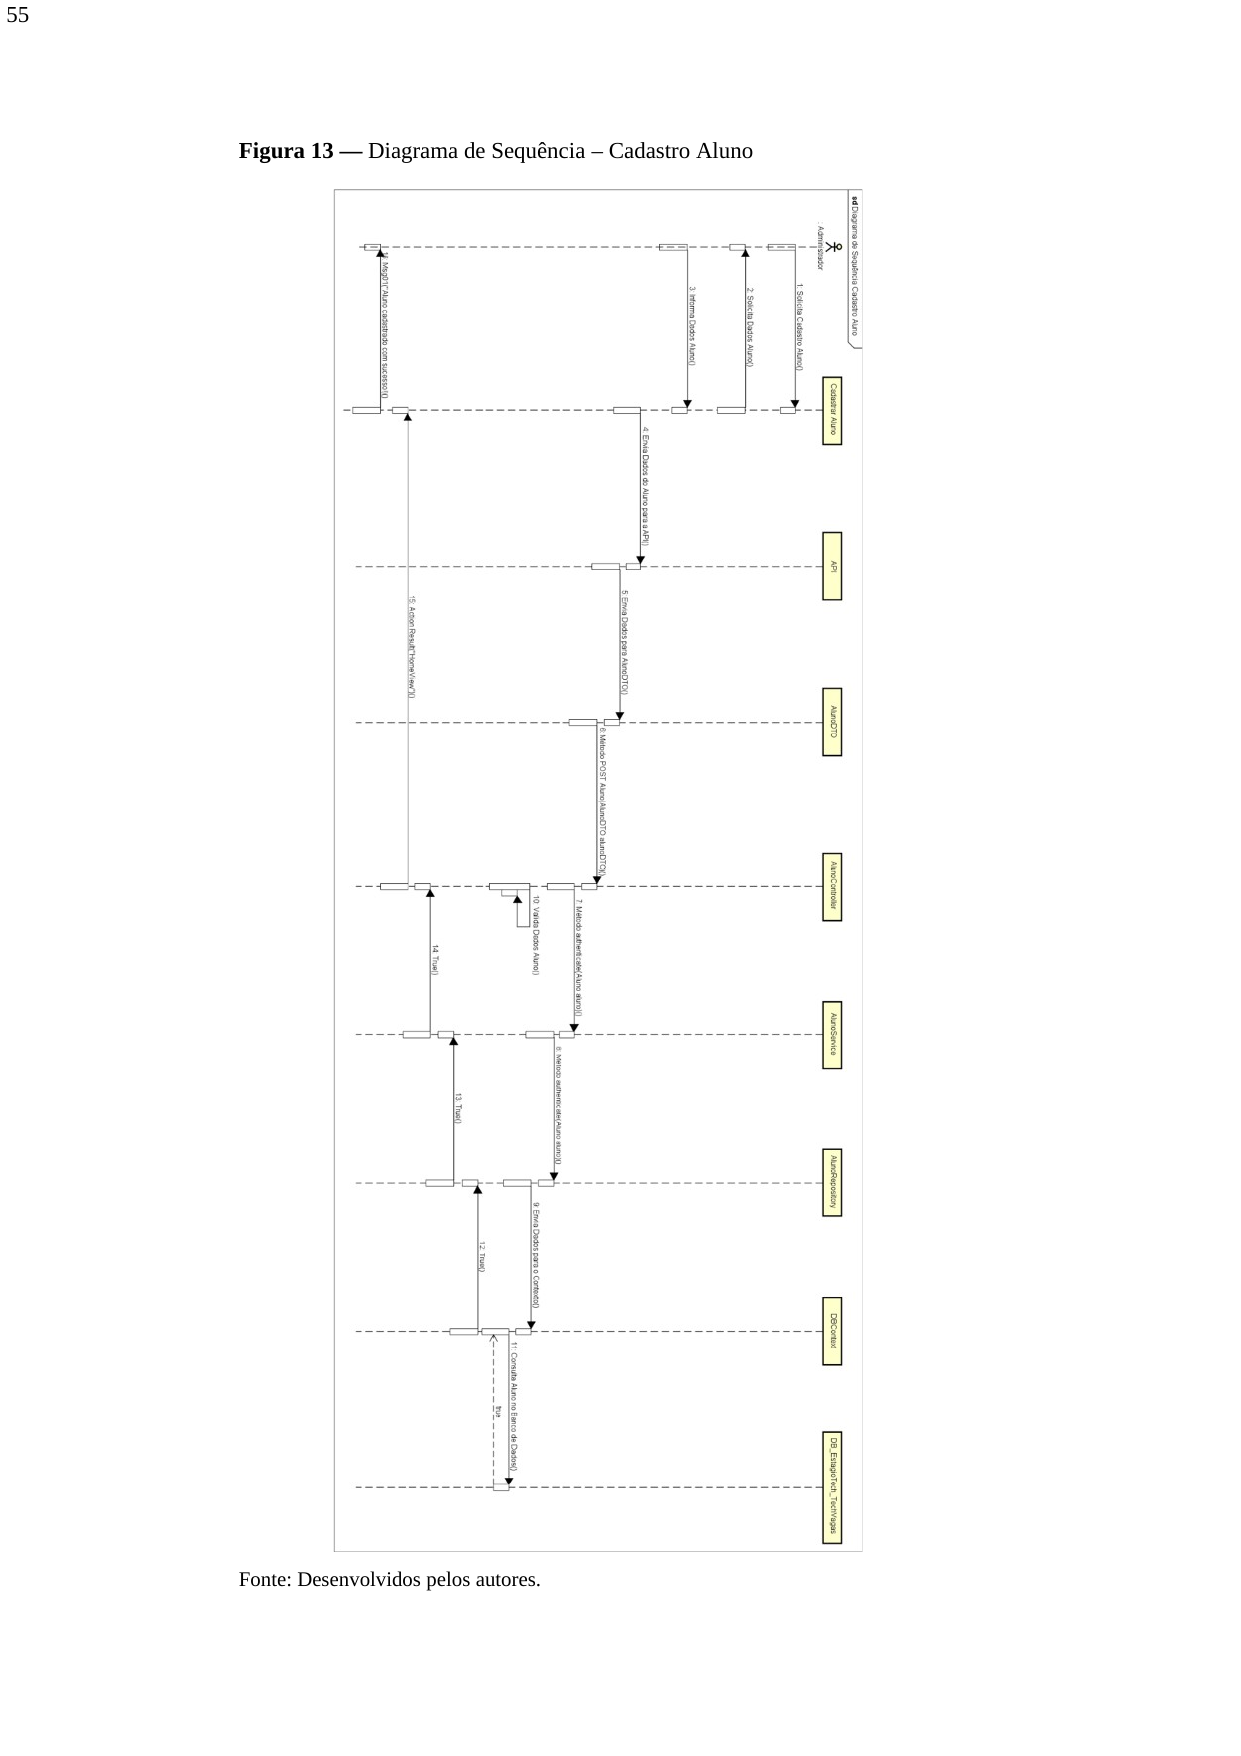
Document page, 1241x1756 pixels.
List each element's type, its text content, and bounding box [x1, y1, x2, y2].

picture [333, 188, 863, 1552]
text Figura 13 — Diagrama de Sequência – Cadastro Aluno [239, 137, 1161, 163]
